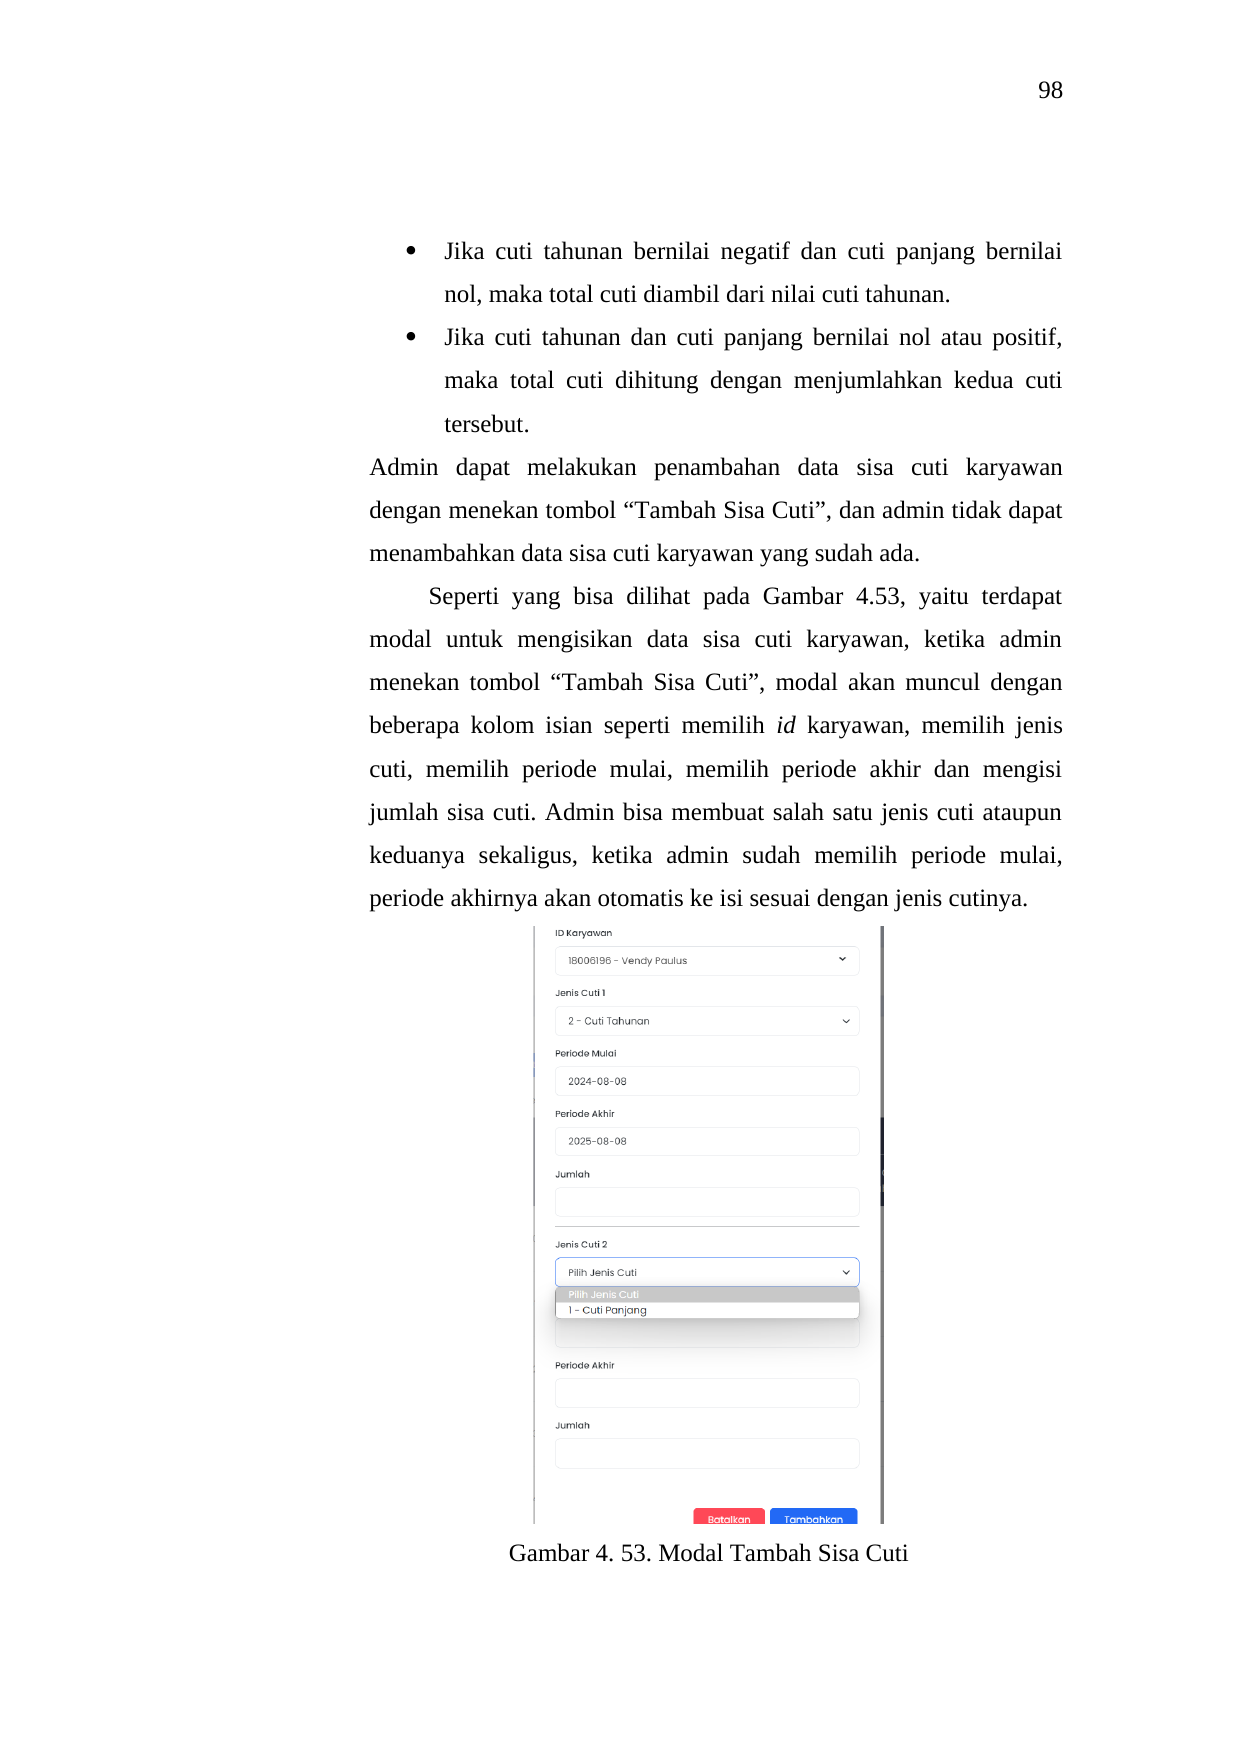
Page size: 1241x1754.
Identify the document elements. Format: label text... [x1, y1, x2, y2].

list Jika cuti tahunan dan cuti panjang bernilai nol atau positif, maka total cuti dihitung dengan menjumlahkan kedua cuti tersebut. [407, 322, 1063, 437]
list Jika cuti tahunan bernilai negatif dan cuti panjang bernilai nol, maka total cuti diambil dari nilai cuti tahunan. [407, 236, 1063, 308]
picture [533, 926, 884, 1524]
list Admin dapat melakukan penambahan data sisa cuti karyawan dengan menekan tombol “Tambah Sisa Cuti”, dan admin tidak dapat menambahkan data sisa cuti karyawan yang sudah ada. [369, 452, 1063, 567]
text Gambar 4. 53. Modal Tambah Sisa Cuti [354, 1538, 1063, 1567]
list Seperti yang bisa dilihat pada Gambar 4.53, yaitu terdapat modal untuk mengisikan data sisa cuti karyawan, ketika admin menekan tombol “Tambah Sisa Cuti”, modal akan muncul dengan beberapa kolom isian seperti memilih id karyawan, memilih jenis cuti, memilih periode mulai, memilih periode akhir dan mengisi jumlah sisa cuti. Admin bisa membuat salah satu jenis cuti ataupun keduanya sekaligus, ketika admin sudah memilih periode mulai, periode akhirnya akan otomatis ke isi sesuai dengan jenis cutinya. [369, 581, 1063, 912]
